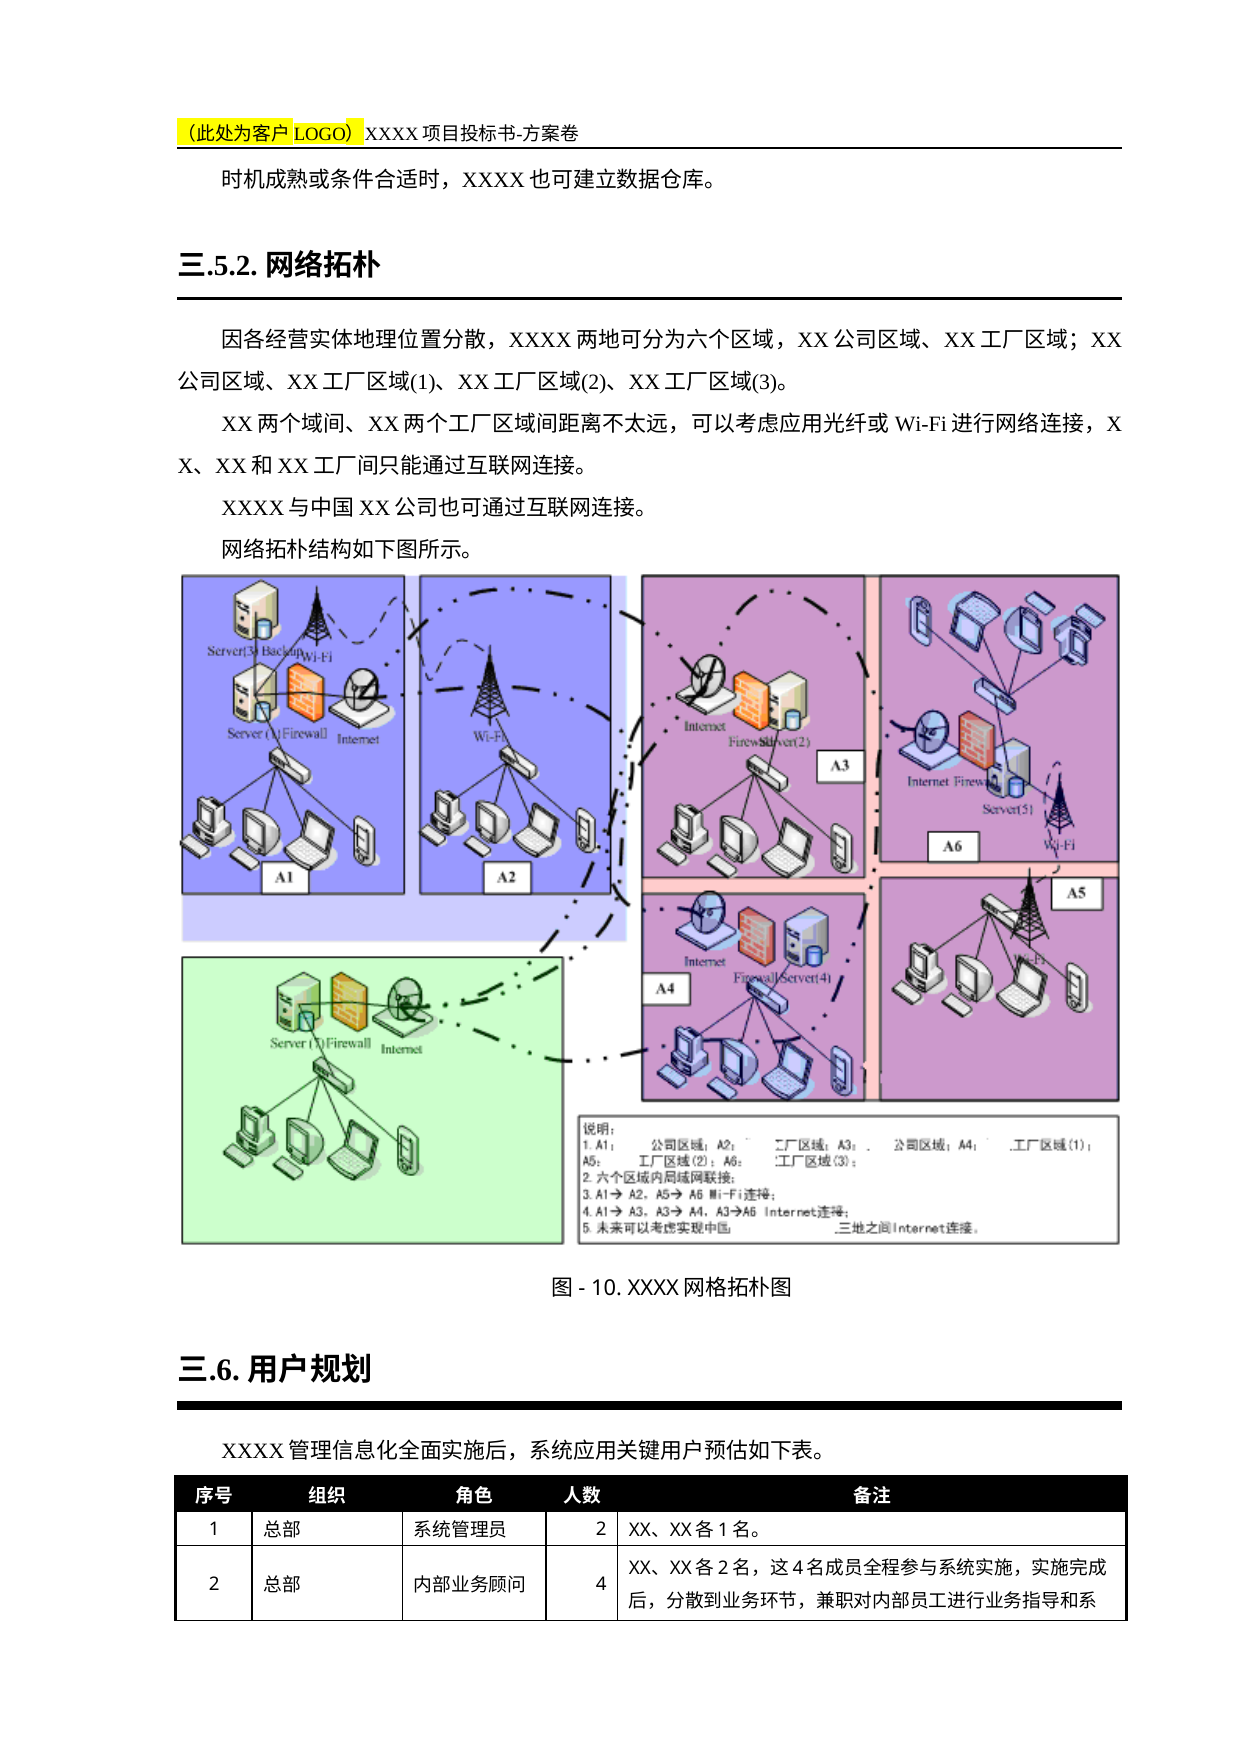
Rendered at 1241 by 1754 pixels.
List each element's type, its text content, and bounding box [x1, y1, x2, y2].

table_cell 2 [177, 1546, 251, 1619]
table_cell 总部 [253, 1512, 402, 1544]
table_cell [618, 1546, 1125, 1619]
subtitle 网络拓朴 [177, 230, 1122, 297]
text XXXX网格拓朴图 [221, 1270, 1122, 1303]
table_header 角色 [403, 1478, 545, 1511]
table_cell 2 [547, 1512, 617, 1544]
picture [177, 573, 1123, 1248]
table_cell 4 [547, 1546, 617, 1619]
table_cell XX、XX各1名。 [618, 1512, 1125, 1544]
table_header 组织 [253, 1478, 402, 1511]
text XX两个域间、XX两个工厂区域间距离不太远，可以考虑应用光纤或Wi-Fi进行网络连接，XX、XX和XX工厂间只能通过互联网连接。 [177, 406, 1122, 480]
table_header 备注 [618, 1478, 1125, 1511]
text 因各经营实体地理位置分散，XXXX两地可分为六个区域，XX公司区域、XX工厂区域；XX公司区域、XX工厂区域(1)、XX工厂区域(2)、XX工厂区域(3)。 [177, 322, 1122, 396]
table_header 序号 [177, 1478, 251, 1511]
subtitle 用户规划 [177, 1334, 1122, 1401]
table_cell 内部业务顾问 [403, 1546, 545, 1619]
text 时机成熟或条件合适时，XXXX也可建立数据仓库。 [177, 161, 1122, 194]
table_cell 总部 [253, 1546, 402, 1619]
table_header 人数 [547, 1478, 617, 1511]
text 网络拓朴结构如下图所示。 [177, 532, 1122, 564]
text XXXX与中国XX公司也可通过互联网连接。 [177, 490, 1122, 522]
table_cell 系统管理员 [403, 1512, 545, 1544]
table_cell 1 [177, 1512, 251, 1544]
text XXXX管理信息化全面实施后，系统应用关键用户预估如下表。 [177, 1433, 1122, 1465]
